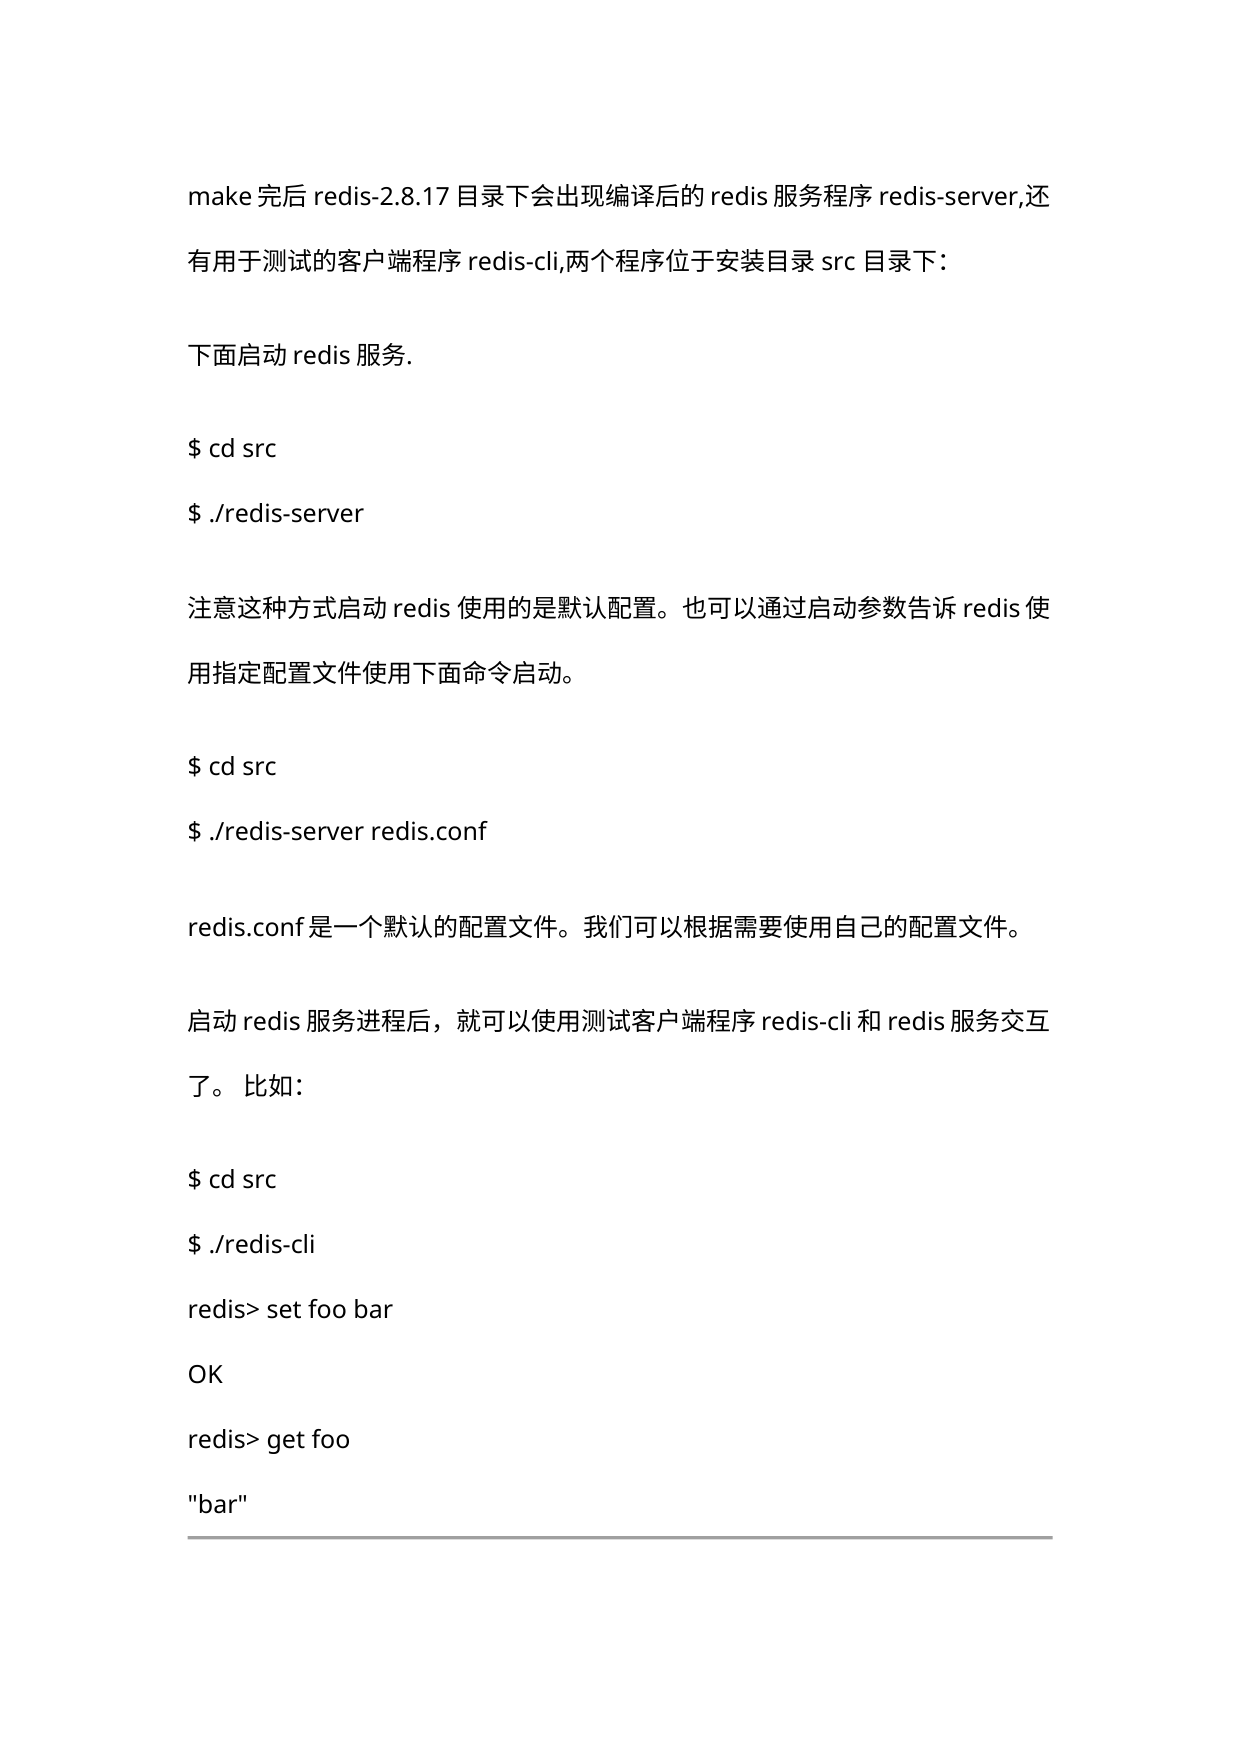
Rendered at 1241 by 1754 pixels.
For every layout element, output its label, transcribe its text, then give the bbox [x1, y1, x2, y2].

text 启动redis服务进程后，就可以使用测试客户端程序redis-cli和redis服务交互了。 比如： [187, 987, 1053, 1117]
text $ ./redis-server redis.conf [187, 799, 1053, 864]
text $ cd src [187, 734, 1053, 799]
text redis> set foo bar [187, 1276, 1053, 1341]
text $ ./redis-server [187, 480, 1053, 545]
text OK [187, 1341, 1053, 1406]
text $ cd src [187, 1146, 1053, 1211]
text 下面启动redis服务. [187, 321, 1053, 386]
text $ ./redis-cli [187, 1211, 1053, 1276]
text $ cd src [187, 415, 1053, 480]
text redis> get foo [187, 1406, 1053, 1471]
text redis.conf是一个默认的配置文件。我们可以根据需要使用自己的配置文件。 [187, 893, 1053, 958]
text make完后 redis-2.8.17目录下会出现编译后的redis服务程序redis-server,还有用于测试的客户端程序redis-cli,两个程序位于安装目录 src 目录下： [187, 162, 1053, 292]
text "bar" [187, 1471, 1053, 1536]
text 注意这种方式启动redis 使用的是默认配置。也可以通过启动参数告诉redis使用指定配置文件使用下面命令启动。 [187, 574, 1053, 704]
